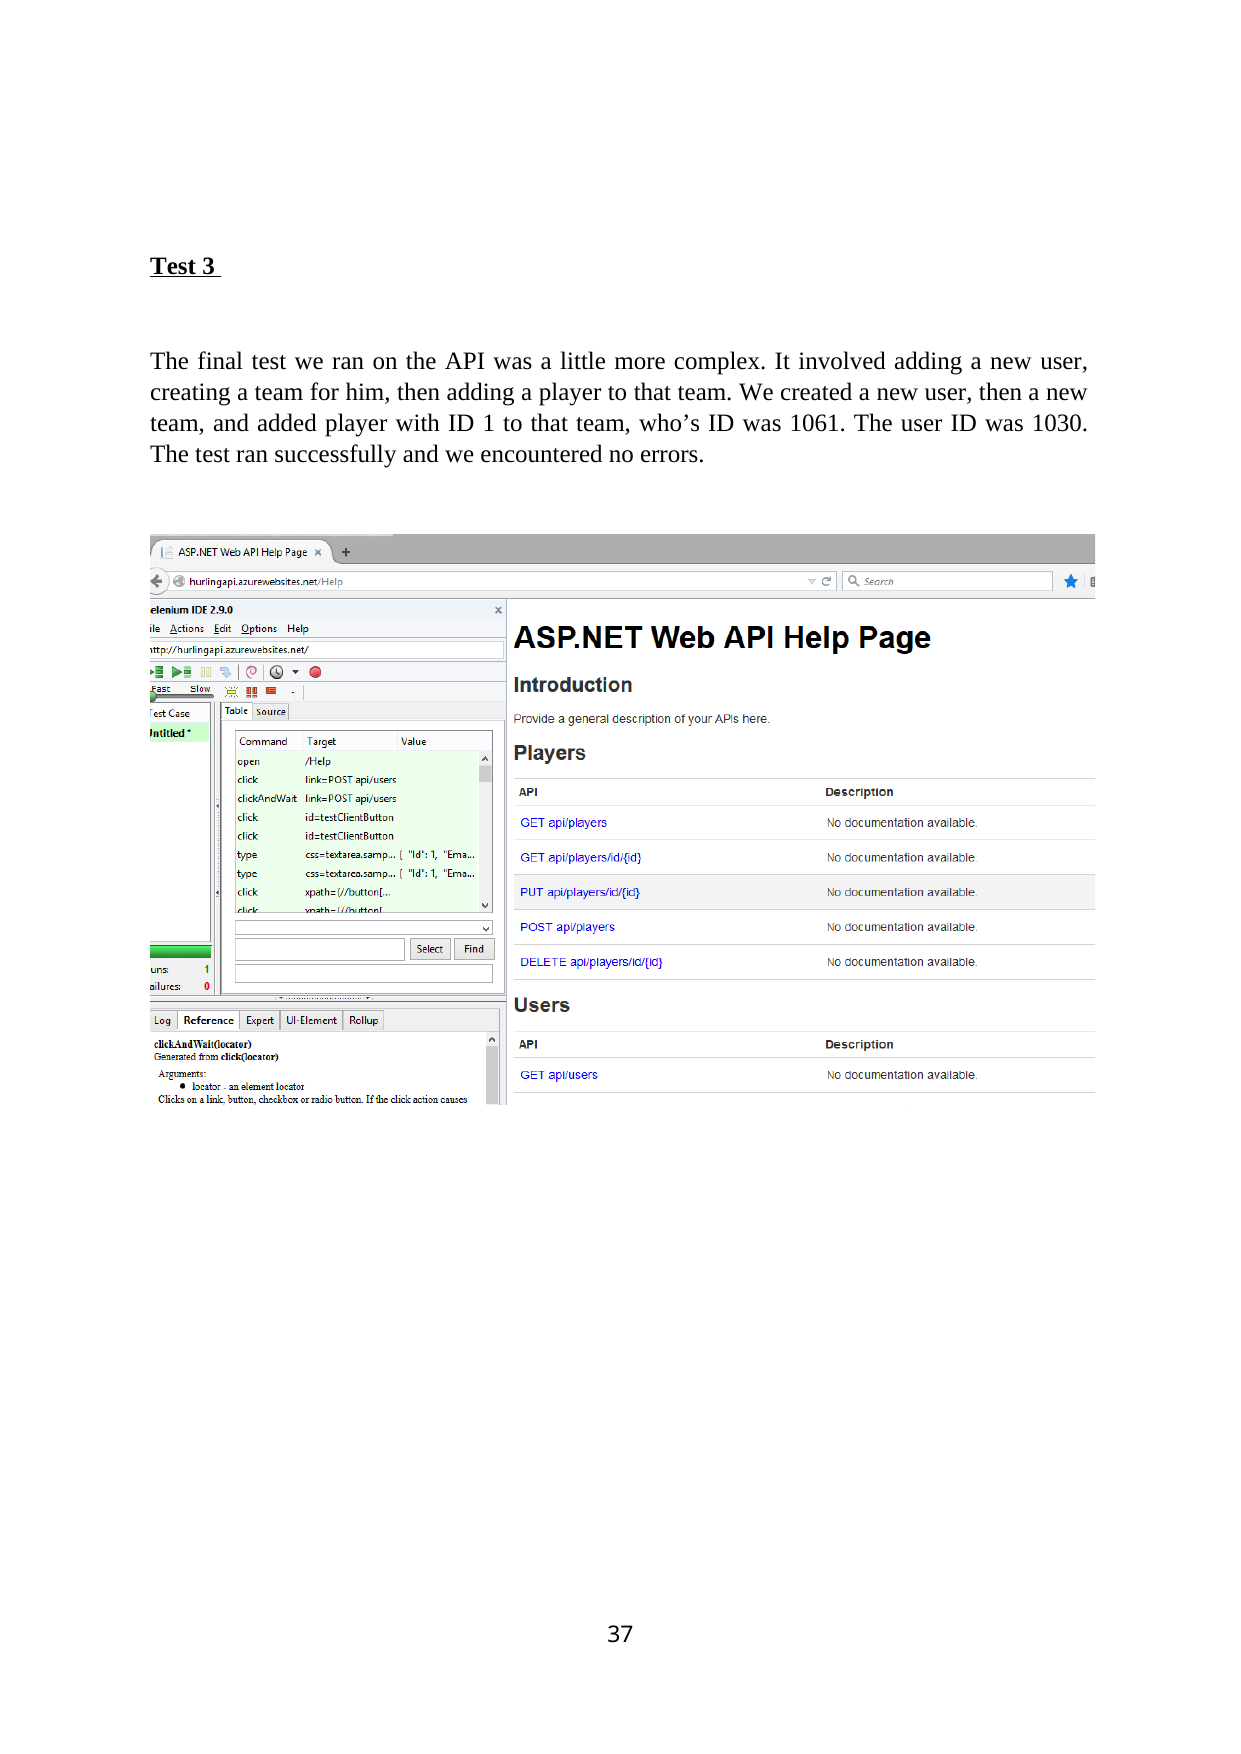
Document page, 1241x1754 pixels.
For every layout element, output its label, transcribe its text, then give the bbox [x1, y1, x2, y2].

picture [150, 534, 1096, 1105]
text The final test we ran on the API was a little more complex. It involved adding a new user, creating a team for him, then adding a player to that team. We created a new user, then a new team, and added player with ID 1 to that team, who’s ID was 1061. The user ID was 1030. The test ran successfully and we encountered no errors. [150, 346, 1090, 468]
text Test 3 [150, 251, 1090, 279]
